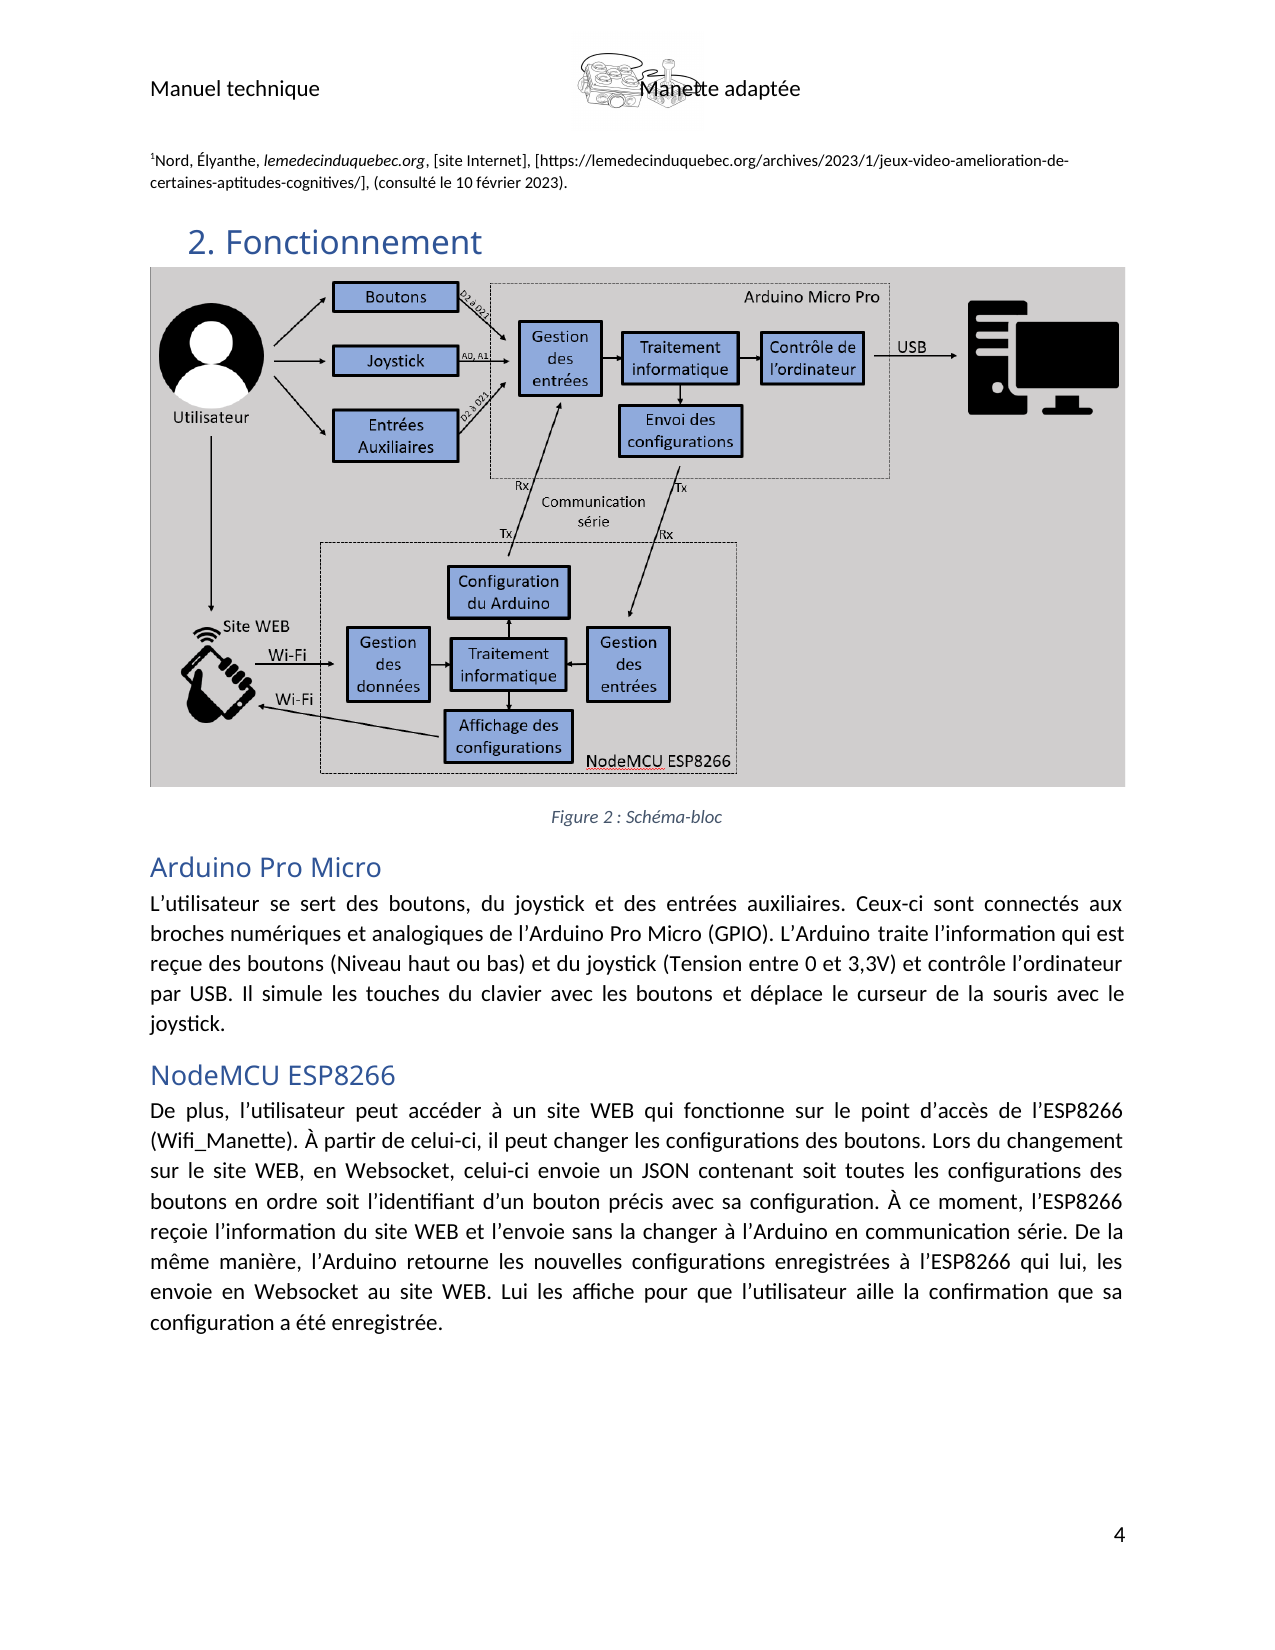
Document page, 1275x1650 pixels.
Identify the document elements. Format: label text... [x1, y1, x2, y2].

text 1Nord, Élyanthe, lemedecinduquebec.org, [site Internet], [https://lemedecinduquebec.org/archives/2023/1/jeux-video-amelioration-de-certaines-aptitudes-cognitives/], (consulté le 10 février 2023). [150, 150, 1125, 192]
text De plus, l’utilisateur peut accéder à un site WEB qui fonctionne sur le point d’accès de l’ESP8266 (Wifi_Manette). À partir de celui-ci, il peut changer les configurations des boutons. Lors du changement sur le site WEB, en Websocket, celui-ci envoie un JSON contenant soit toutes les configurations des boutons en ordre soit l’identifiant d’un bouton précis avec sa configuration. À ce moment, l’ESP8266 reçoie l’information du site WEB et l’envoie sans la changer à l’Arduino en communication série. De la même manière, l’Arduino retourne les nouvelles configurations enregistrées à l’ESP8266 qui lui, les envoie en Websocket au site WEB. Lui les affiche pour que l’utilisateur aille la confirmation que sa configuration a été enregistrée. [150, 1096, 1125, 1336]
text Figure 2 : Schéma-bloc [150, 805, 1125, 828]
subtitle NodeMCU ESP8266 [150, 1056, 1125, 1093]
subtitle Arduino Pro Micro [150, 849, 1125, 886]
picture [150, 267, 1125, 787]
text L’utilisateur se sert des boutons, du joystick et des entrées auxiliaires. Ceux-ci sont connectés aux broches numériques et analogiques de l’Arduino Pro Micro (GPIO). L’Arduino traite l’information qui est reçue des boutons (Niveau haut ou bas) et du joystick (Tension entre 0 et 3,3V) et contrôle l’ordinateur par USB. Il simule les touches du clavier avec les boutons et déplace le curseur de la souris avec le joystick. [150, 889, 1125, 1038]
subtitle Fonctionnement [187, 219, 1125, 264]
picture [571, 31, 704, 131]
